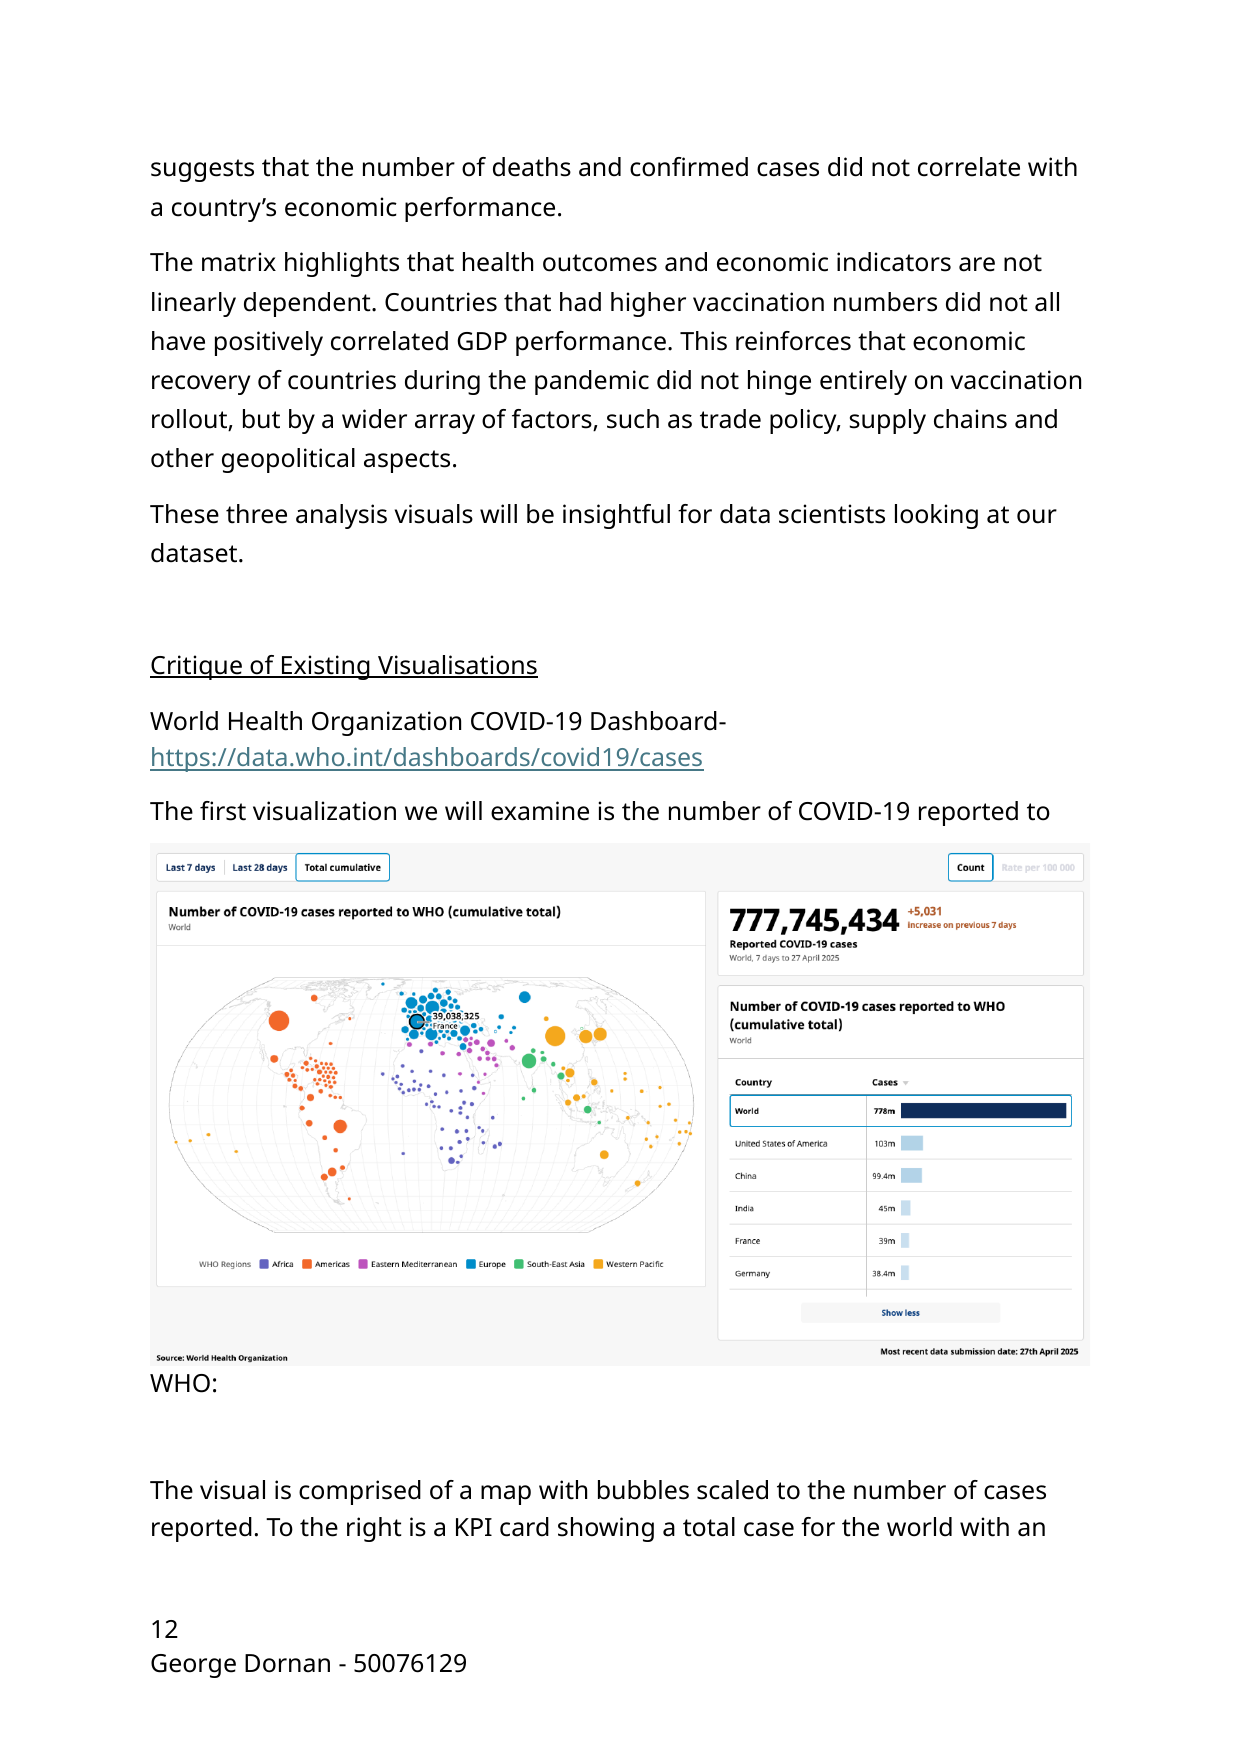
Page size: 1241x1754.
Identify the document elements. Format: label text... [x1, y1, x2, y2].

text The matrix highlights that health outcomes and economic indicators are not linearly dependent. Countries that had higher vaccination numbers did not all have positively correlated GDP performance. This reinforces that economic recovery of countries during the pandemic did not hinge entirely on vaccination rollout, but by a wider array of factors, such as trade policy, supply chains and other geopolitical aspects. [150, 245, 1090, 475]
picture [150, 843, 1091, 1366]
text World Health Organization COVID-19 Dashboard- https://data.who.int/dashboards/covid19/cases [150, 703, 1090, 774]
text The first visualization we will examine is the number of COVID-19 reported to WHO: [150, 1366, 1090, 1400]
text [150, 150, 1090, 223]
text The first visualization we will examine is the number of COVID-19 reported to WHO: [150, 793, 1090, 843]
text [150, 1473, 1090, 1544]
text These three analysis visuals will be insightful for data scientists looking at our dataset. [150, 497, 1090, 570]
text Critique of Existing Visualisations [150, 647, 1090, 682]
